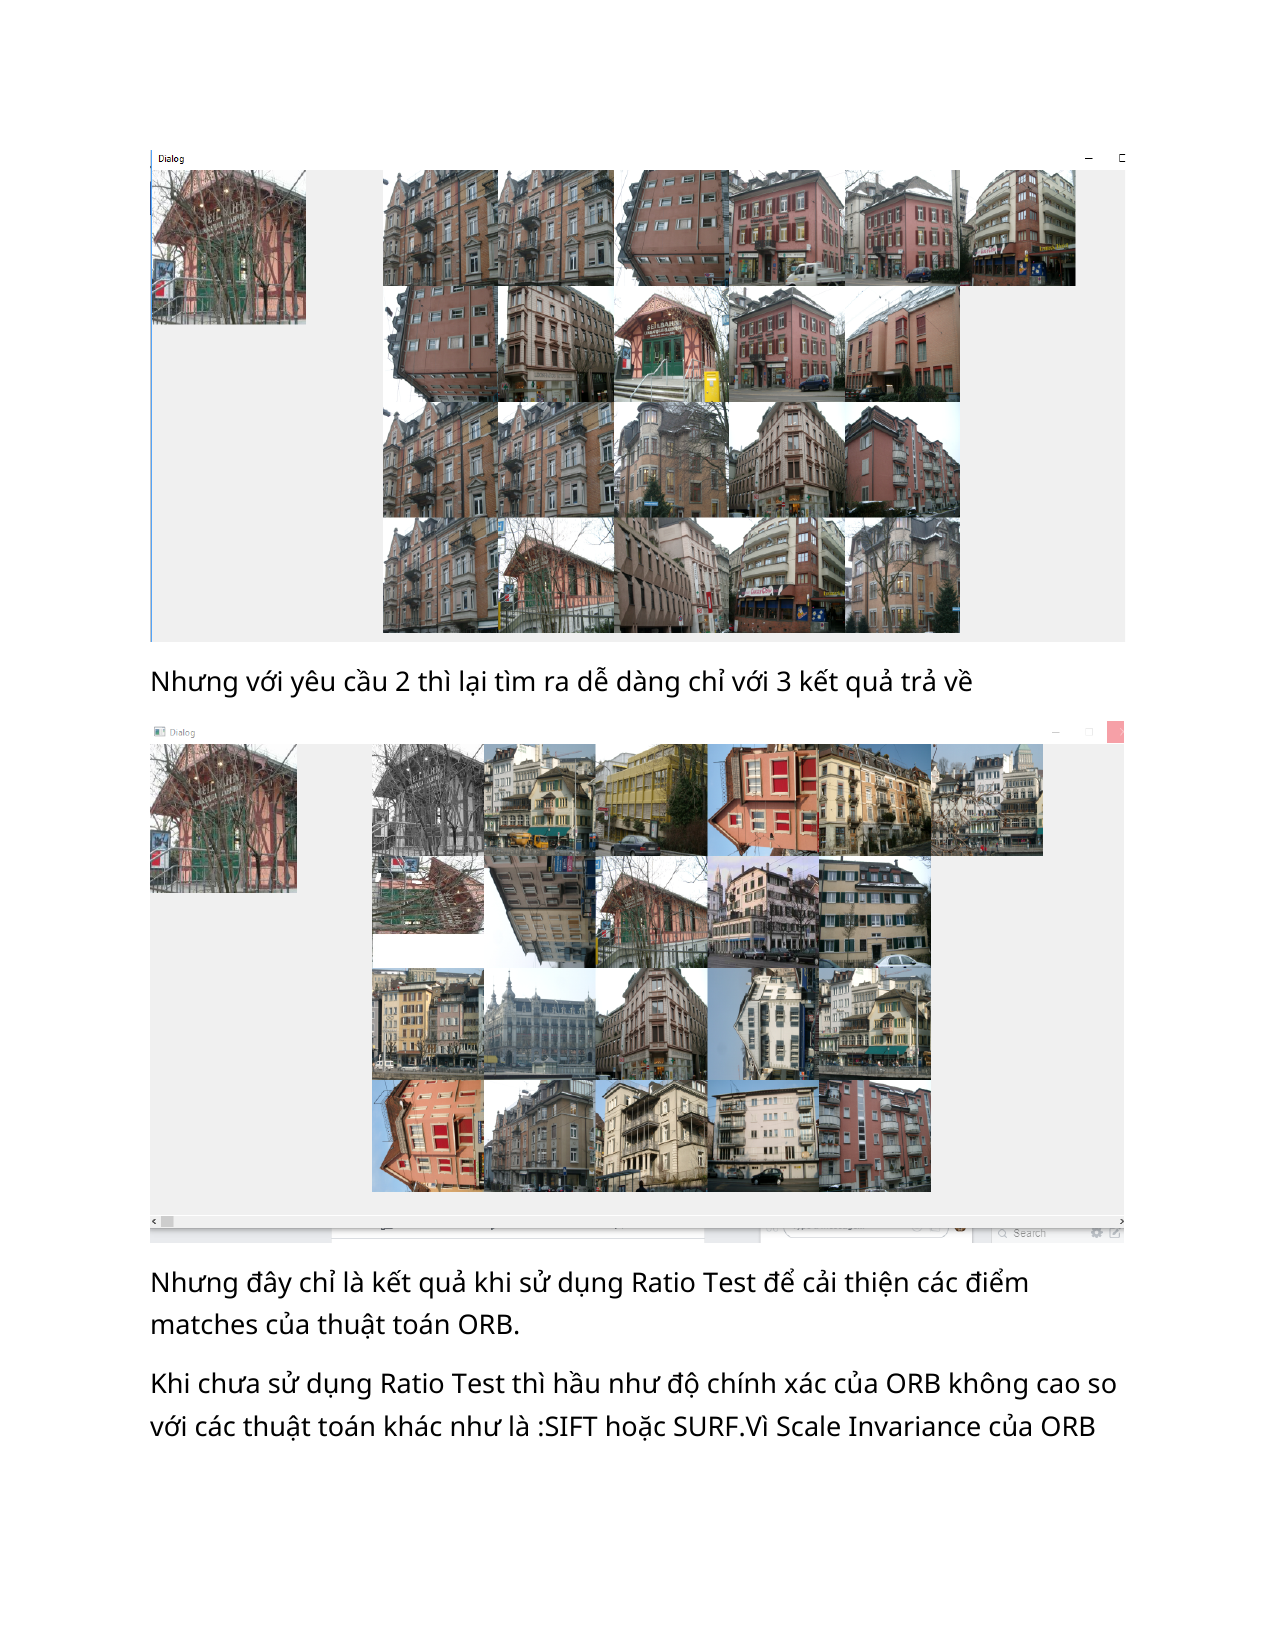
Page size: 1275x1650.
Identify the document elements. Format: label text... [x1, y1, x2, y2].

text Nhưng đây chỉ là kết quả khi sử dụng Ratio Test để cải thiện các điểm matches của thuật toán ORB. [150, 1263, 1125, 1342]
picture [150, 150, 1125, 642]
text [150, 1365, 1125, 1444]
picture [150, 721, 1124, 1243]
text Nhưng với yêu cầu 2 thì lại tìm ra dễ dàng chỉ với 3 kết quả trả về [150, 662, 1125, 699]
